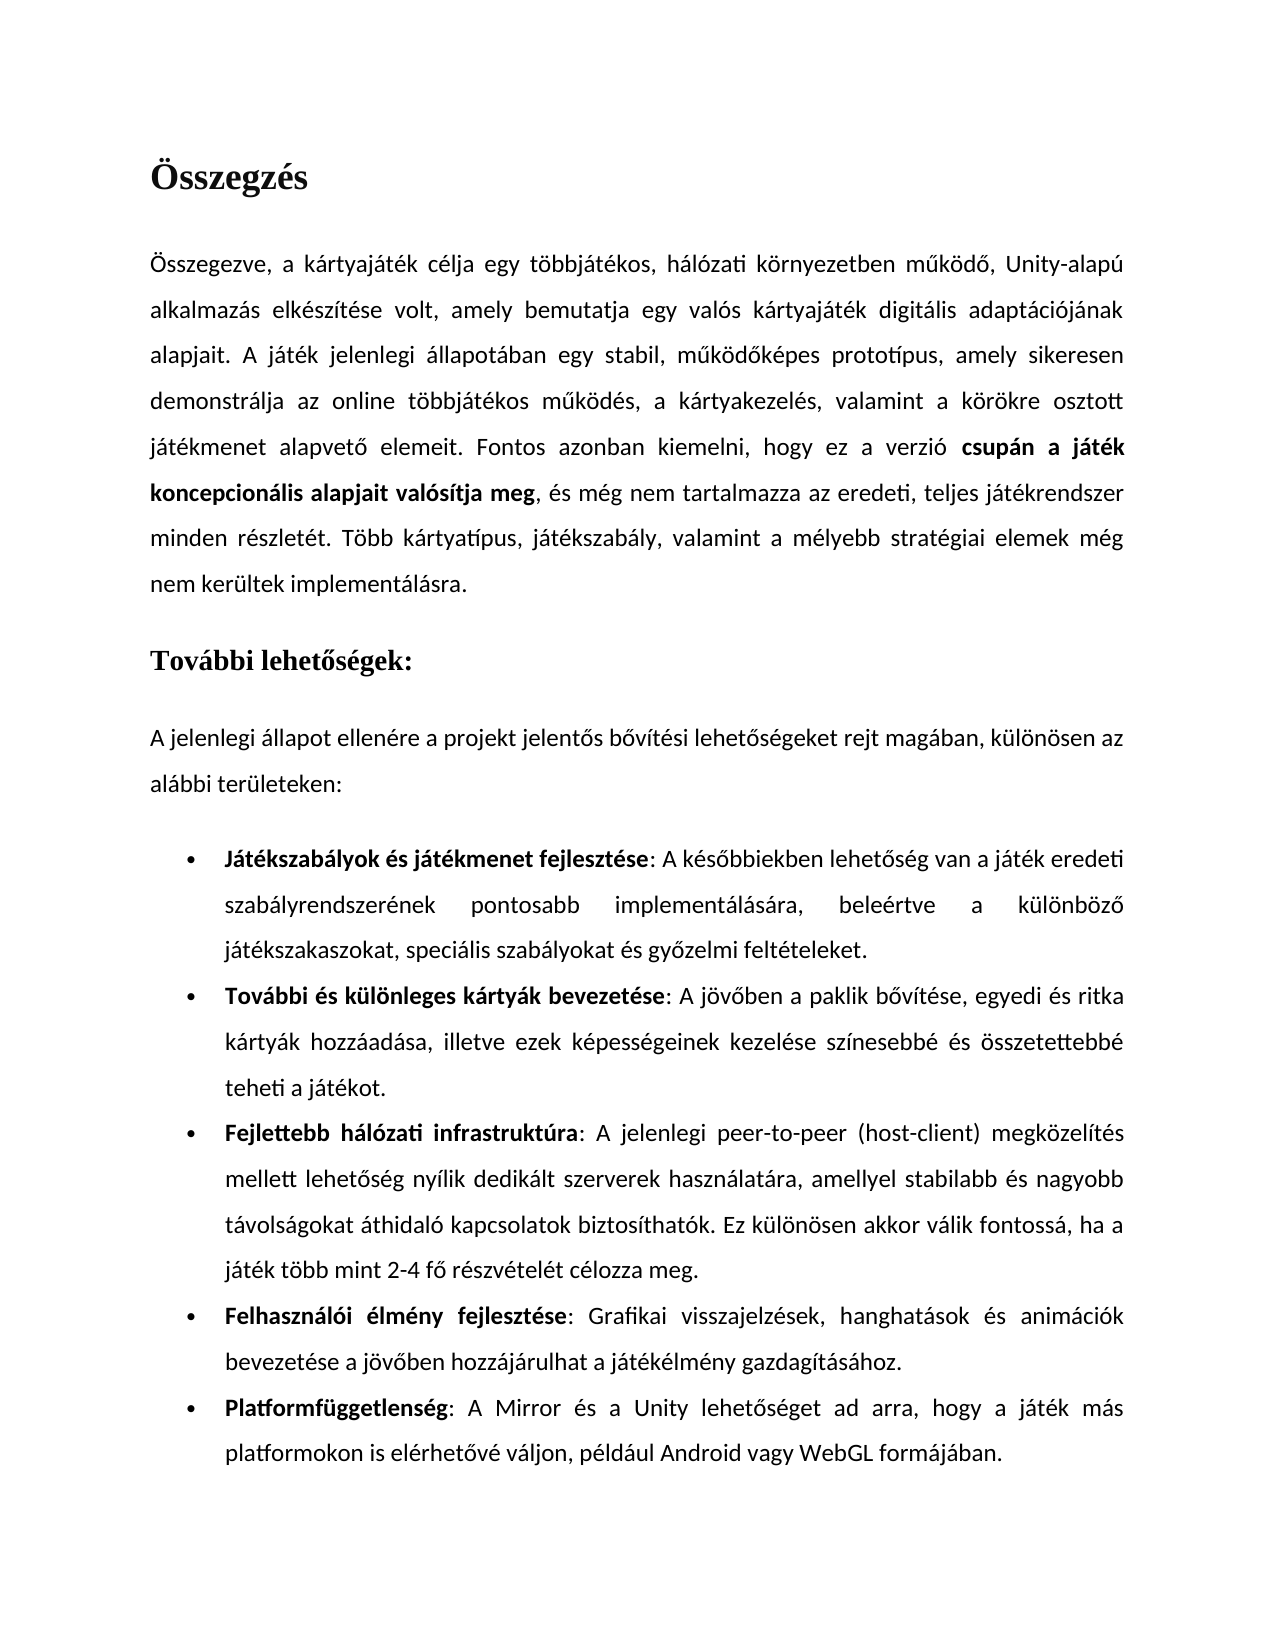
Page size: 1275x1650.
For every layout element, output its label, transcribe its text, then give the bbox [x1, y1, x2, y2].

subtitle További lehetőségek: [150, 643, 1125, 677]
list Fejlettebb hálózati infrastruktúra: A jelenlegi peer-to-peer (host-client) megközelítés mellett lehetőség nyílik dedikált szerverek használatára, amellyel stabilabb és nagyobb távolságokat áthidaló kapcsolatok biztosíthatók. Ez különösen akkor válik fontossá, ha a játék több mint 2-4 fő részvételét célozza meg. [187, 1117, 1125, 1285]
list Játékszabályok és játékmenet fejlesztése: A későbbiekben lehetőség van a játék eredeti szabályrendszerének pontosabb implementálására, beleértve a különböző játékszakaszokat, speciális szabályokat és győzelmi feltételeket. [187, 843, 1125, 965]
list Felhasználói élmény fejlesztése: Grafikai visszajelzések, hanghatások és animációk bevezetése a jövőben hozzájárulhat a játékélmény gazdagításához. [187, 1300, 1125, 1377]
subtitle Összegzés [150, 154, 1125, 197]
list További és különleges kártyák bevezetése: A jövőben a paklik bővítése, egyedi és ritka kártyák hozzáadása, illetve ezek képességeinek kezelése színesebbé és összetettebbé teheti a játékot. [187, 980, 1125, 1102]
text Összegezve, a kártyajáték célja egy többjátékos, hálózati környezetben működő, Unity-alapú alkalmazás elkészítése volt, amely bemutatja egy valós kártyajáték digitális adaptációjának alapjait. A játék jelenlegi állapotában egy stabil, működőképes prototípus, amely sikeresen demonstrálja az online többjátékos működés, a kártyakezelés, valamint a körökre osztott játékmenet alapvető elemeit. Fontos azonban kiemelni, hogy ez a verzió csupán a játék koncepcionális alapjait valósítja meg, és még nem tartalmazza az eredeti, teljes játékrendszer minden részletét. Több kártyatípus, játékszabály, valamint a mélyebb stratégiai elemek még nem kerültek implementálásra. [150, 248, 1125, 599]
text A jelenlegi állapot ellenére a projekt jelentős bővítési lehetőségeket rejt magában, különösen az alábbi területeken: [150, 722, 1125, 799]
list Platformfüggetlenség: A Mirror és a Unity lehetőséget ad arra, hogy a játék más platformokon is elérhetővé váljon, például Android vagy WebGL formájában. [187, 1392, 1125, 1468]
